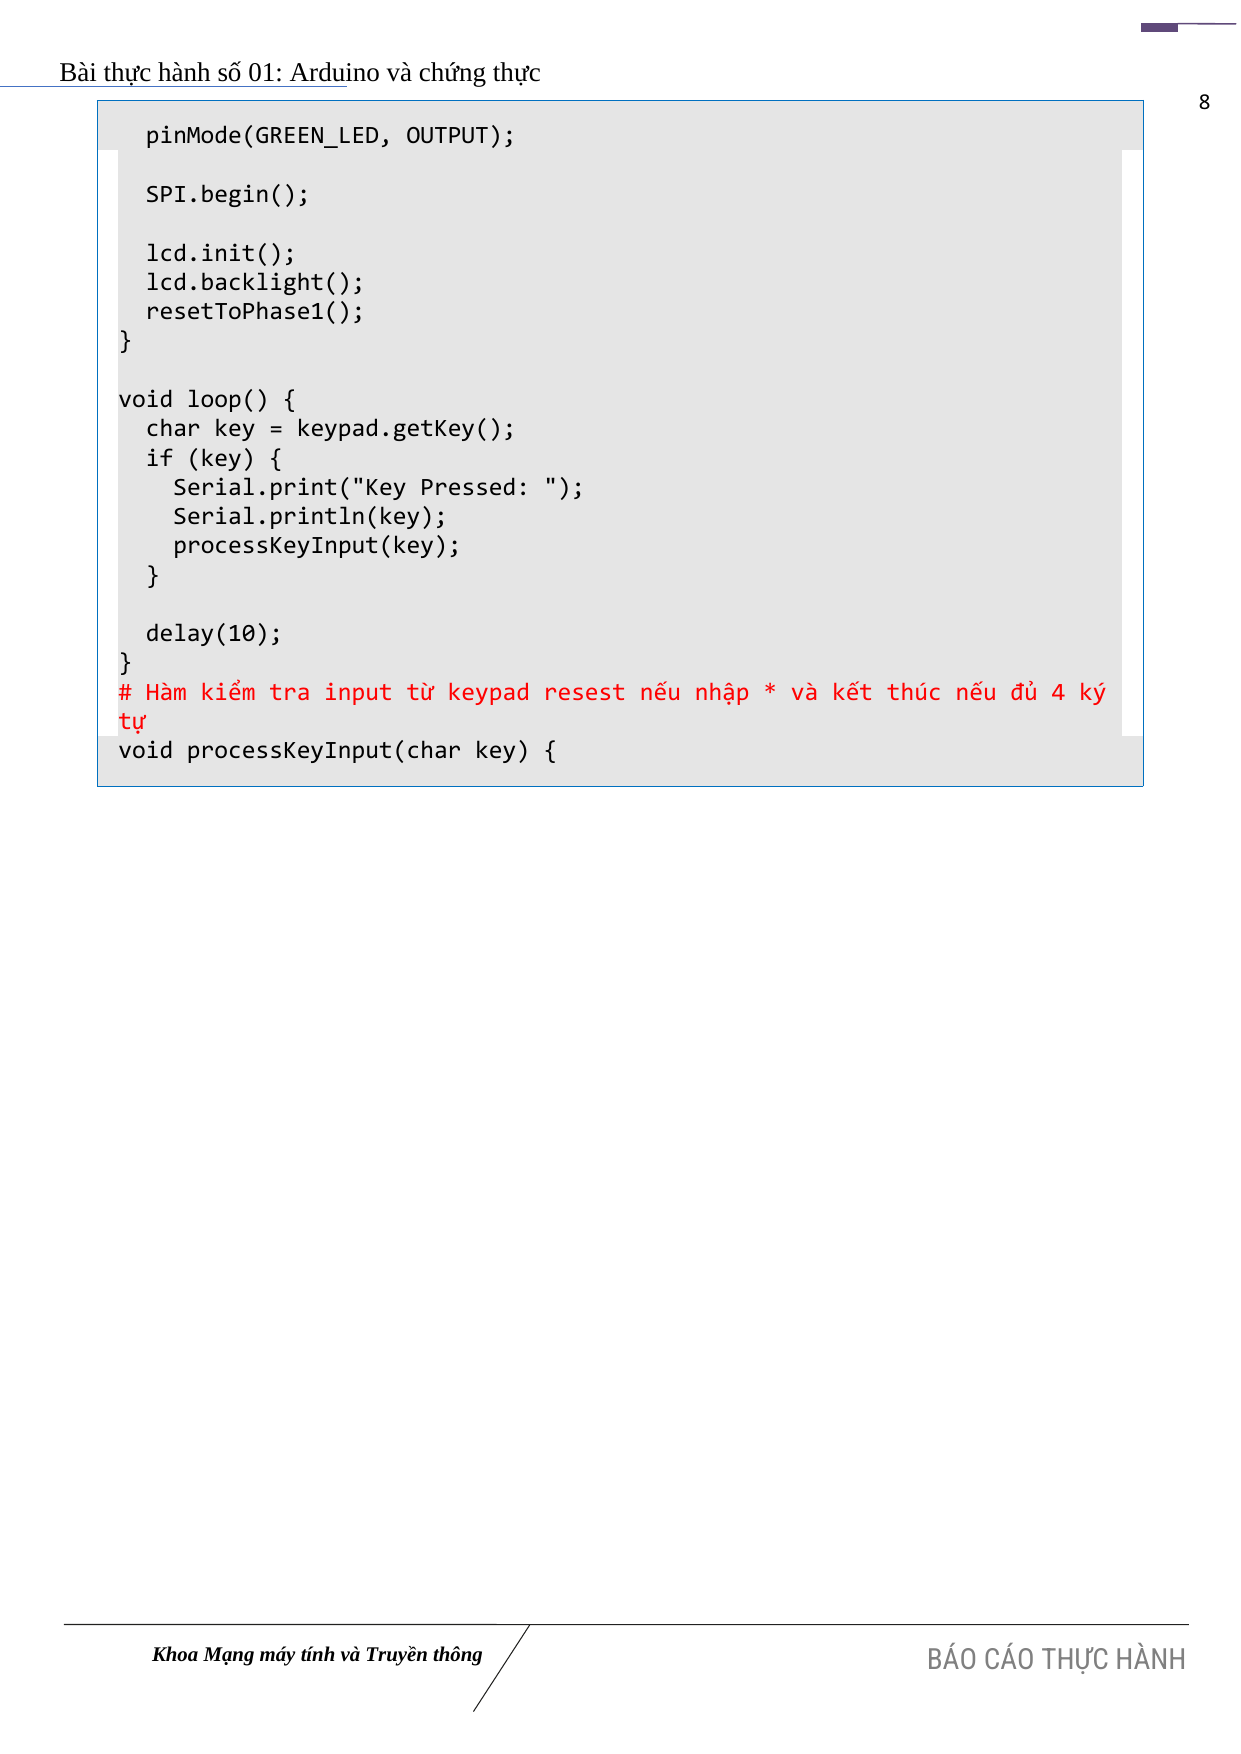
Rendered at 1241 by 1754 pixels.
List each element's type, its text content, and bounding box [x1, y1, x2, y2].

text delay(10); [118, 619, 1122, 648]
text } [118, 648, 1122, 677]
text char key = keypad.getKey(); [118, 414, 1122, 443]
text lcd.backlight(); [118, 267, 1122, 297]
text processKeyInput(key); [118, 531, 1122, 560]
text } [118, 560, 1122, 589]
text pinMode(GREEN_LED, OUTPUT); [98, 101, 1143, 150]
text SPI.begin(); [118, 180, 1122, 209]
text void processKeyInput(char key) { [98, 714, 1143, 786]
text Serial.print("Key Pressed: "); [118, 472, 1122, 502]
text lcd.init(); [118, 238, 1122, 267]
text resetToPhase1(); [118, 297, 1122, 326]
text if (key) { [118, 443, 1122, 472]
text Serial.println(key); [118, 502, 1122, 531]
text void loop() { [118, 384, 1122, 414]
text } [118, 326, 1122, 355]
text # Hàm kiểm tra input từ keypad resest nếu nhập * và kết thúc nếu đủ 4 ký tự [118, 677, 1122, 714]
